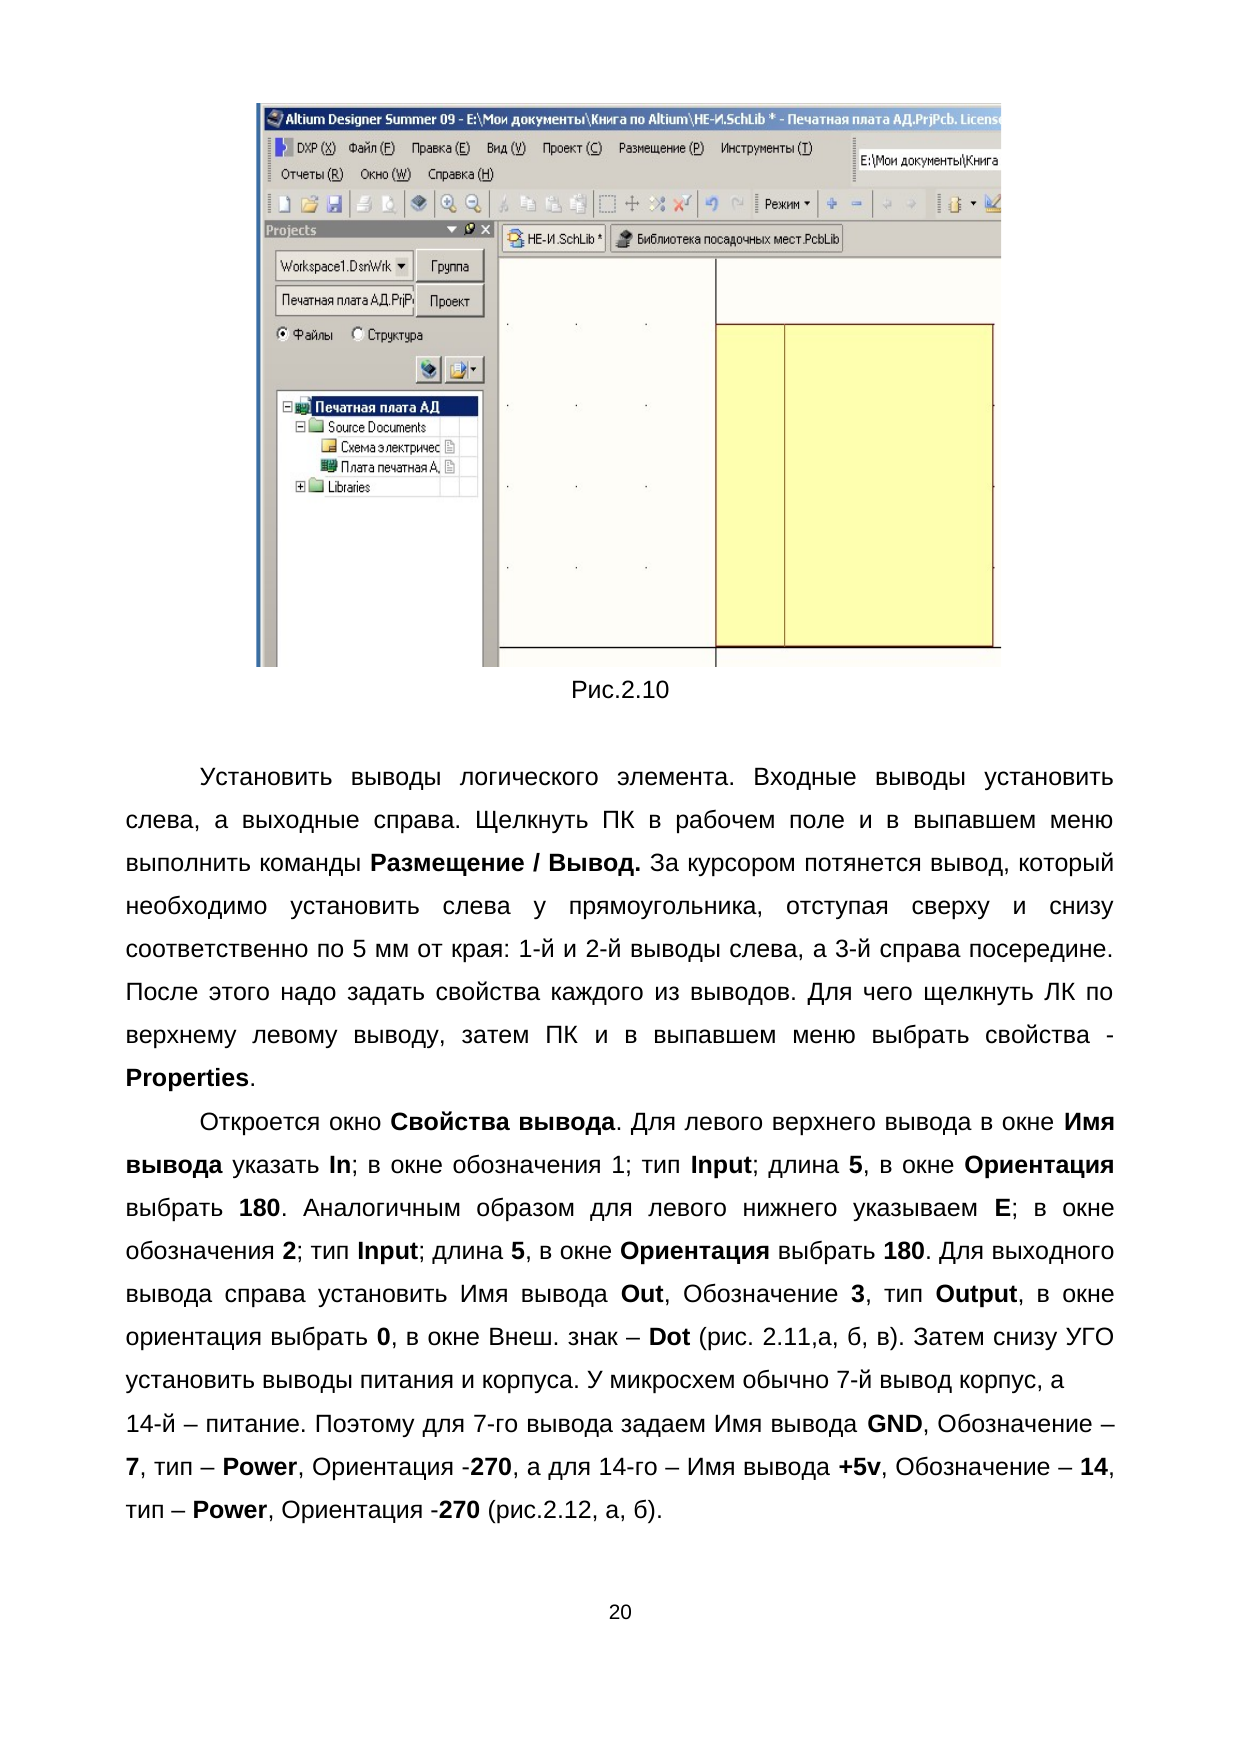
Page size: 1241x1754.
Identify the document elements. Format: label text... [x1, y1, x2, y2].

text 14-й – питание. Поэтому для 7-го вывода задаем Имя вывода GND, Обозначение – 7, тип – Power, Ориентация -270, а для 14-го – Имя вывода +5v, Обозначение – 14, тип – Power, Ориентация -270 (рис.2.12, а, б). [125, 1409, 1115, 1524]
text Рис.2.10 [146, 676, 1094, 704]
text Откроется окно Свойства вывода. Для левого верхнего вывода в окне Имя вывода указать In; в окне обозначения 1; тип Input; длина 5, в окне Ориентация выбрать 180. Аналогичным образом для левого нижнего указываем E; в окне обозначения 2; тип Input; длина 5, в окне Ориентация выбрать 180. Для выходного вывода справа установить Имя вывода Out, Обозначение 3, тип Output, в окне ориентация выбрать 0, в окне Внеш. знак – Dot (рис. 2.11,а, б, в). Затем снизу УГО установить выводы питания и корпуса. У микросхем обычно 7-й вывод корпус, а [125, 1107, 1115, 1394]
text Установить выводы логического элемента. Входные выводы установить слева, а выходные справа. Щелкнуть ПК в рабочем поле и в выпавшем меню выполнить команды Размещение / Вывод. За курсором потянется вывод, который необходимо установить слева у прямоугольника, отступая сверху и снизу соответственно по 5 мм от края: 1-й и 2-й выводы слева, а 3-й справа посередине. После этого надо задать свойства каждого из выводов. Для чего щелкнуть ЛК по верхнему левому выводу, затем ПК и в выпавшем меню выбрать свойства - Properties. [125, 761, 1115, 1092]
picture [256, 103, 1002, 667]
